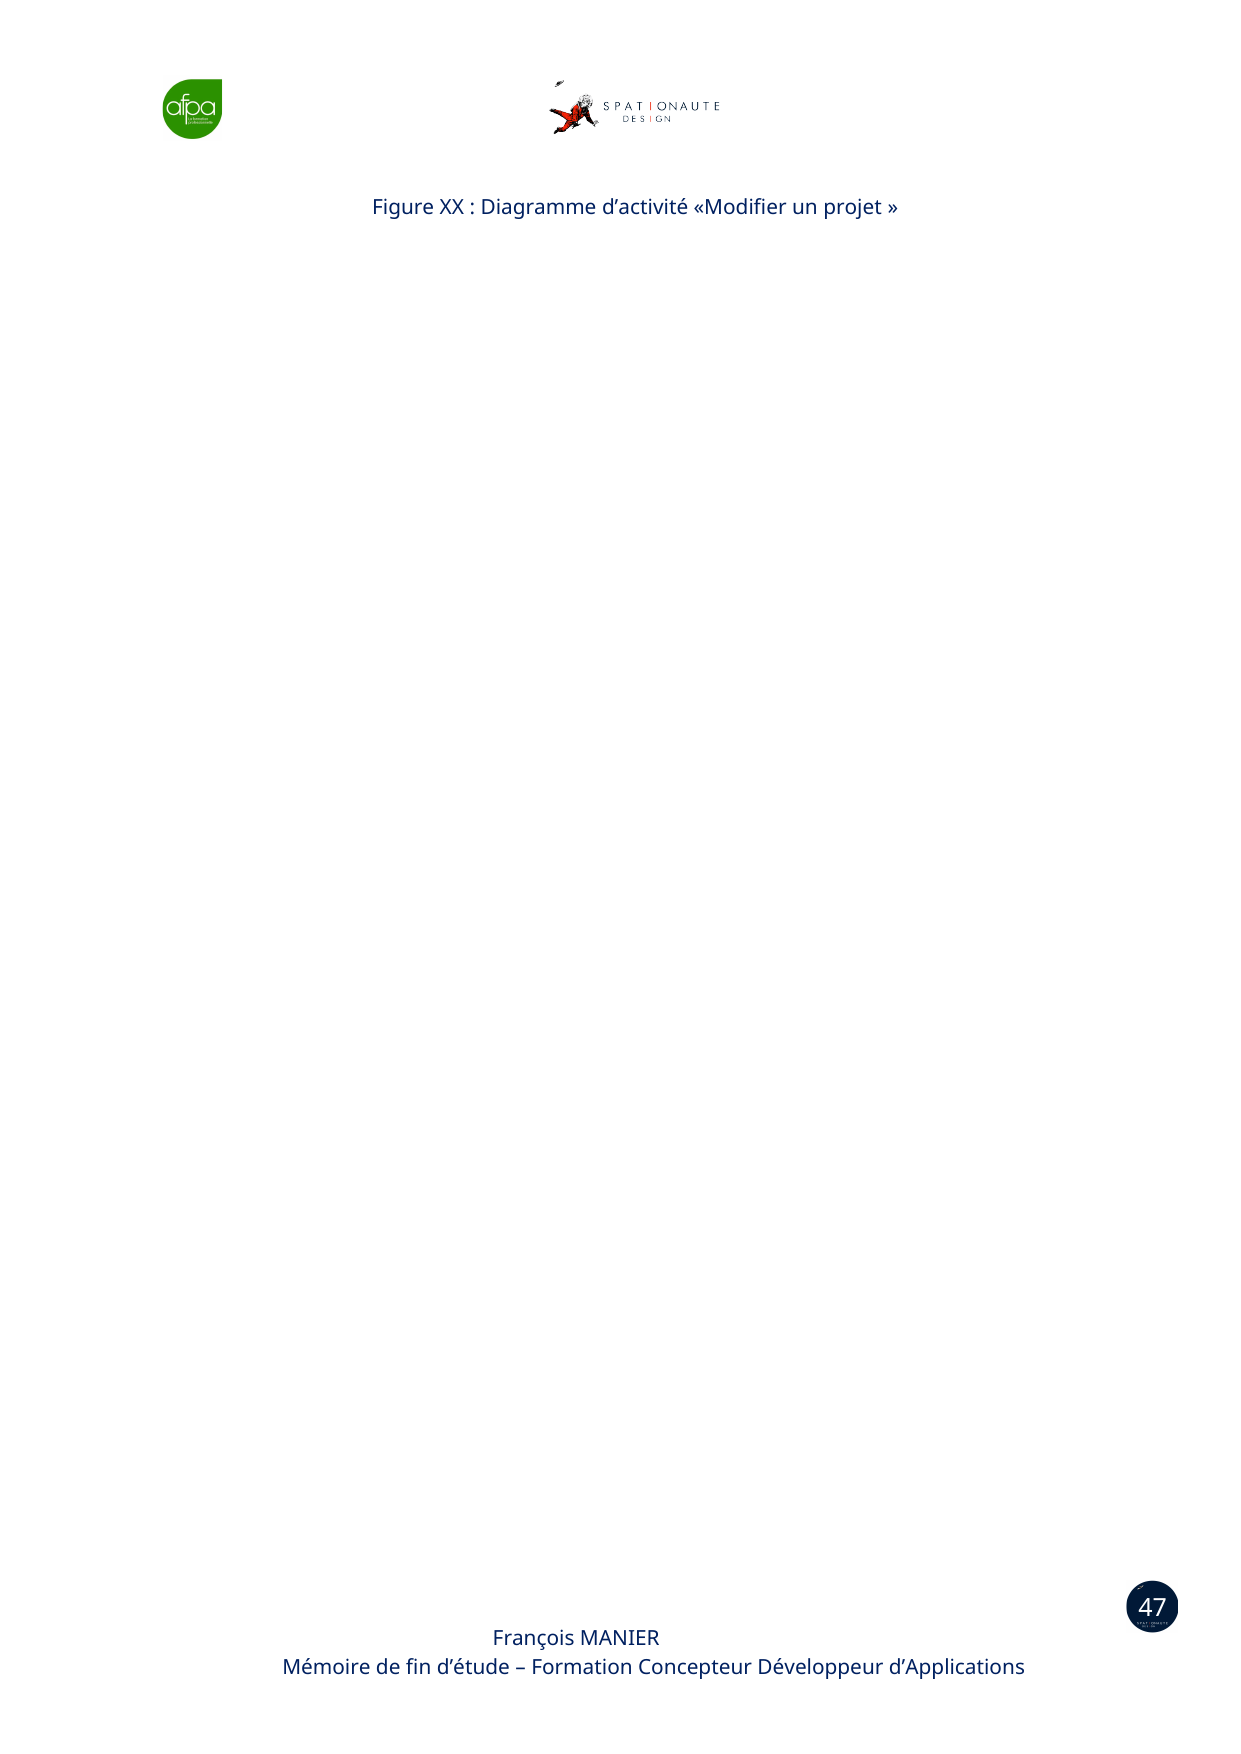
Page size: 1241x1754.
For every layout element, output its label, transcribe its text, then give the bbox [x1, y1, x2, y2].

picture [162, 75, 223, 141]
picture [1126, 1580, 1178, 1633]
picture [531, 73, 739, 141]
text Figure XX : Diagramme d’activité «Modifier un projet » [103, 192, 1167, 220]
